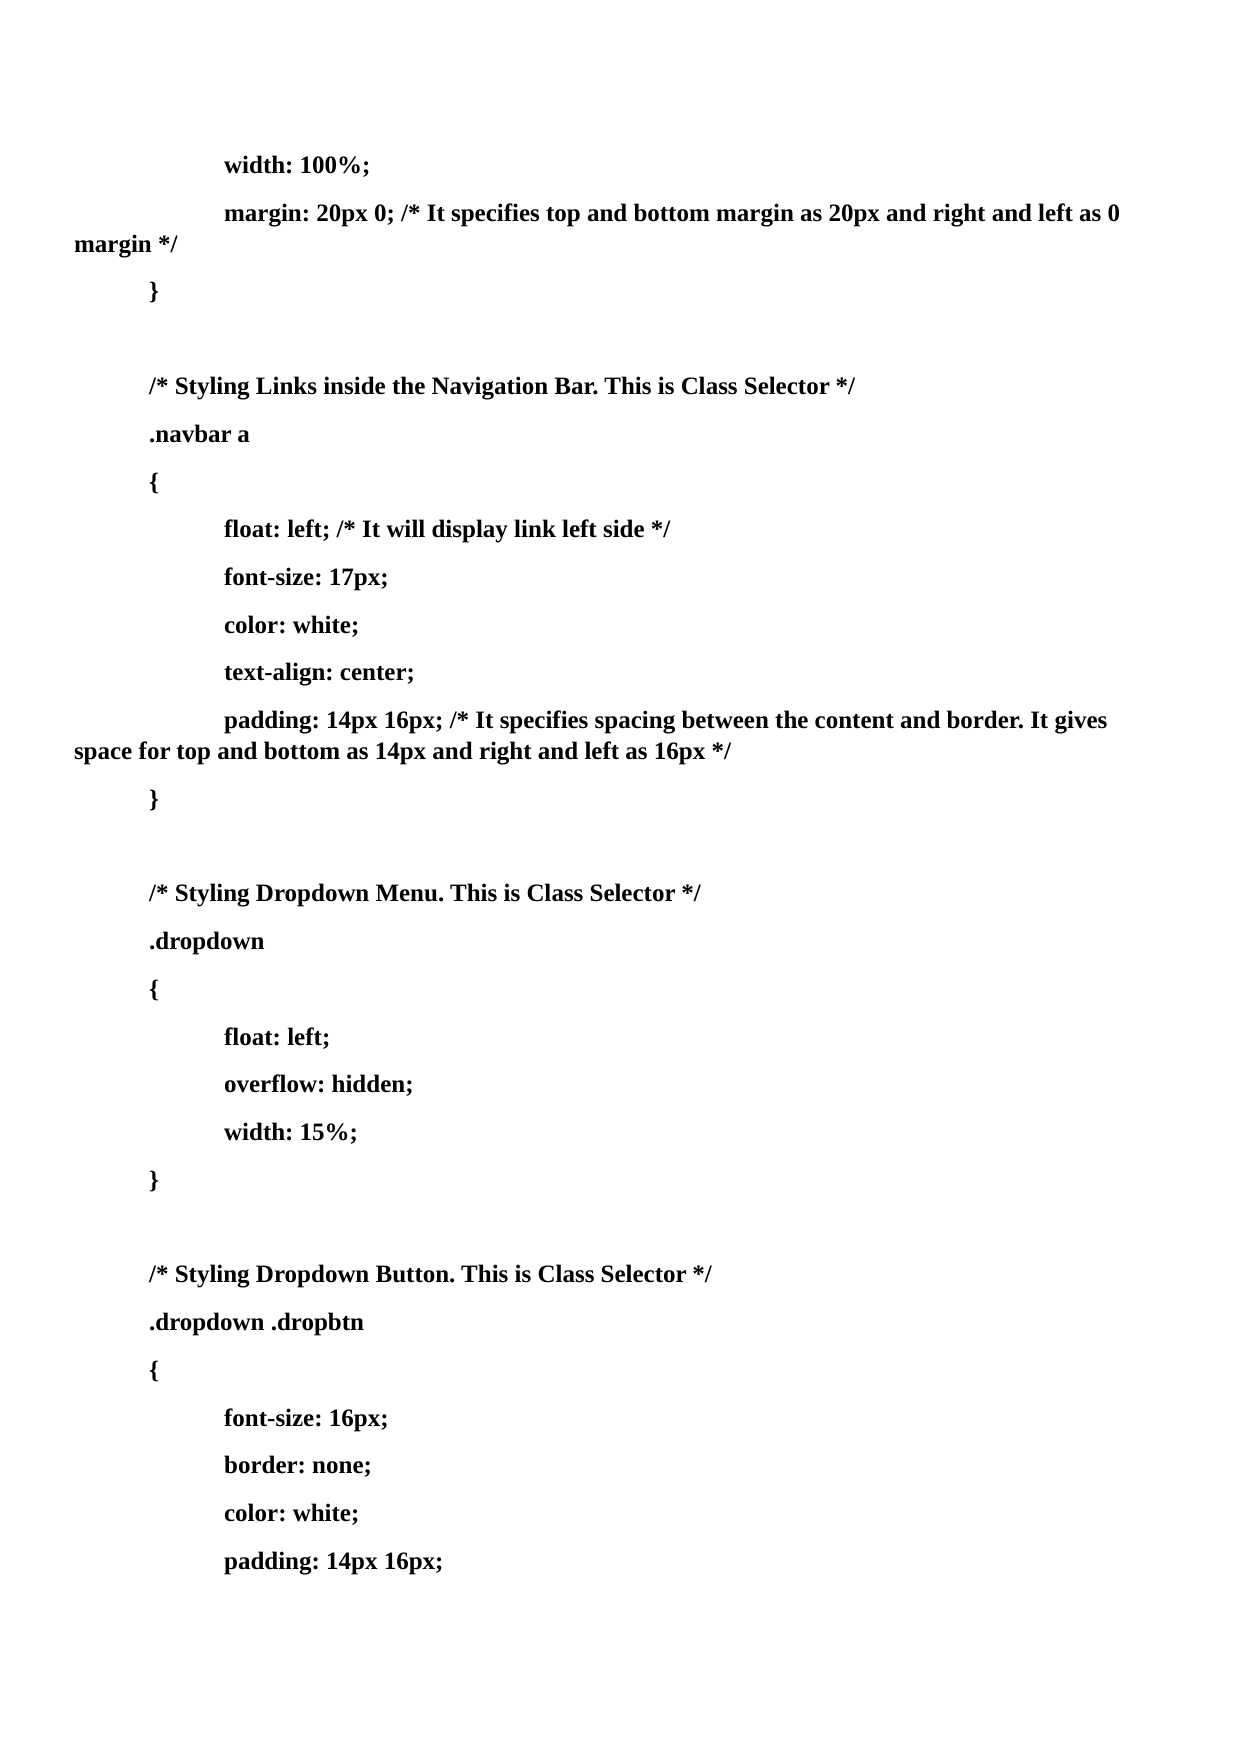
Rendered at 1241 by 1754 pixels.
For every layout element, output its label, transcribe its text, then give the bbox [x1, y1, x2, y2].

text { [74, 1355, 1167, 1384]
text float: left; [74, 1022, 1167, 1050]
text .dropdown .dropbtn [74, 1307, 1167, 1336]
text { [74, 467, 1167, 495]
text { [74, 974, 1167, 1003]
text } [74, 784, 1167, 813]
text margin: 20px 0; /* It specifies top and bottom margin as 20px and right and left as 0 margin */ [74, 198, 1167, 257]
text float: left; /* It will display link left side */ [74, 514, 1167, 543]
text width: 15%; [74, 1117, 1167, 1146]
text /* Styling Links inside the Navigation Bar. This is Class Selector */ [74, 371, 1167, 400]
text overflow: hidden; [74, 1069, 1167, 1098]
text text-align: center; [74, 657, 1167, 686]
text .dropdown [74, 926, 1167, 955]
text color: white; [74, 610, 1167, 638]
text font-size: 16px; [74, 1403, 1167, 1431]
text border: none; [74, 1450, 1167, 1479]
text width: 100%; [74, 150, 1167, 179]
text padding: 14px 16px; /* It specifies spacing between the content and border. It gives space for top and bottom as 14px and right and left as 16px */ [74, 705, 1167, 765]
text } [74, 276, 1167, 305]
text color: white; [74, 1498, 1167, 1527]
text .navbar a [74, 419, 1167, 448]
text /* Styling Dropdown Menu. This is Class Selector */ [74, 878, 1167, 907]
text padding: 14px 16px; [74, 1546, 1167, 1574]
text } [74, 1165, 1167, 1193]
text /* Styling Dropdown Button. This is Class Selector */ [74, 1259, 1167, 1288]
text font-size: 17px; [74, 562, 1167, 591]
